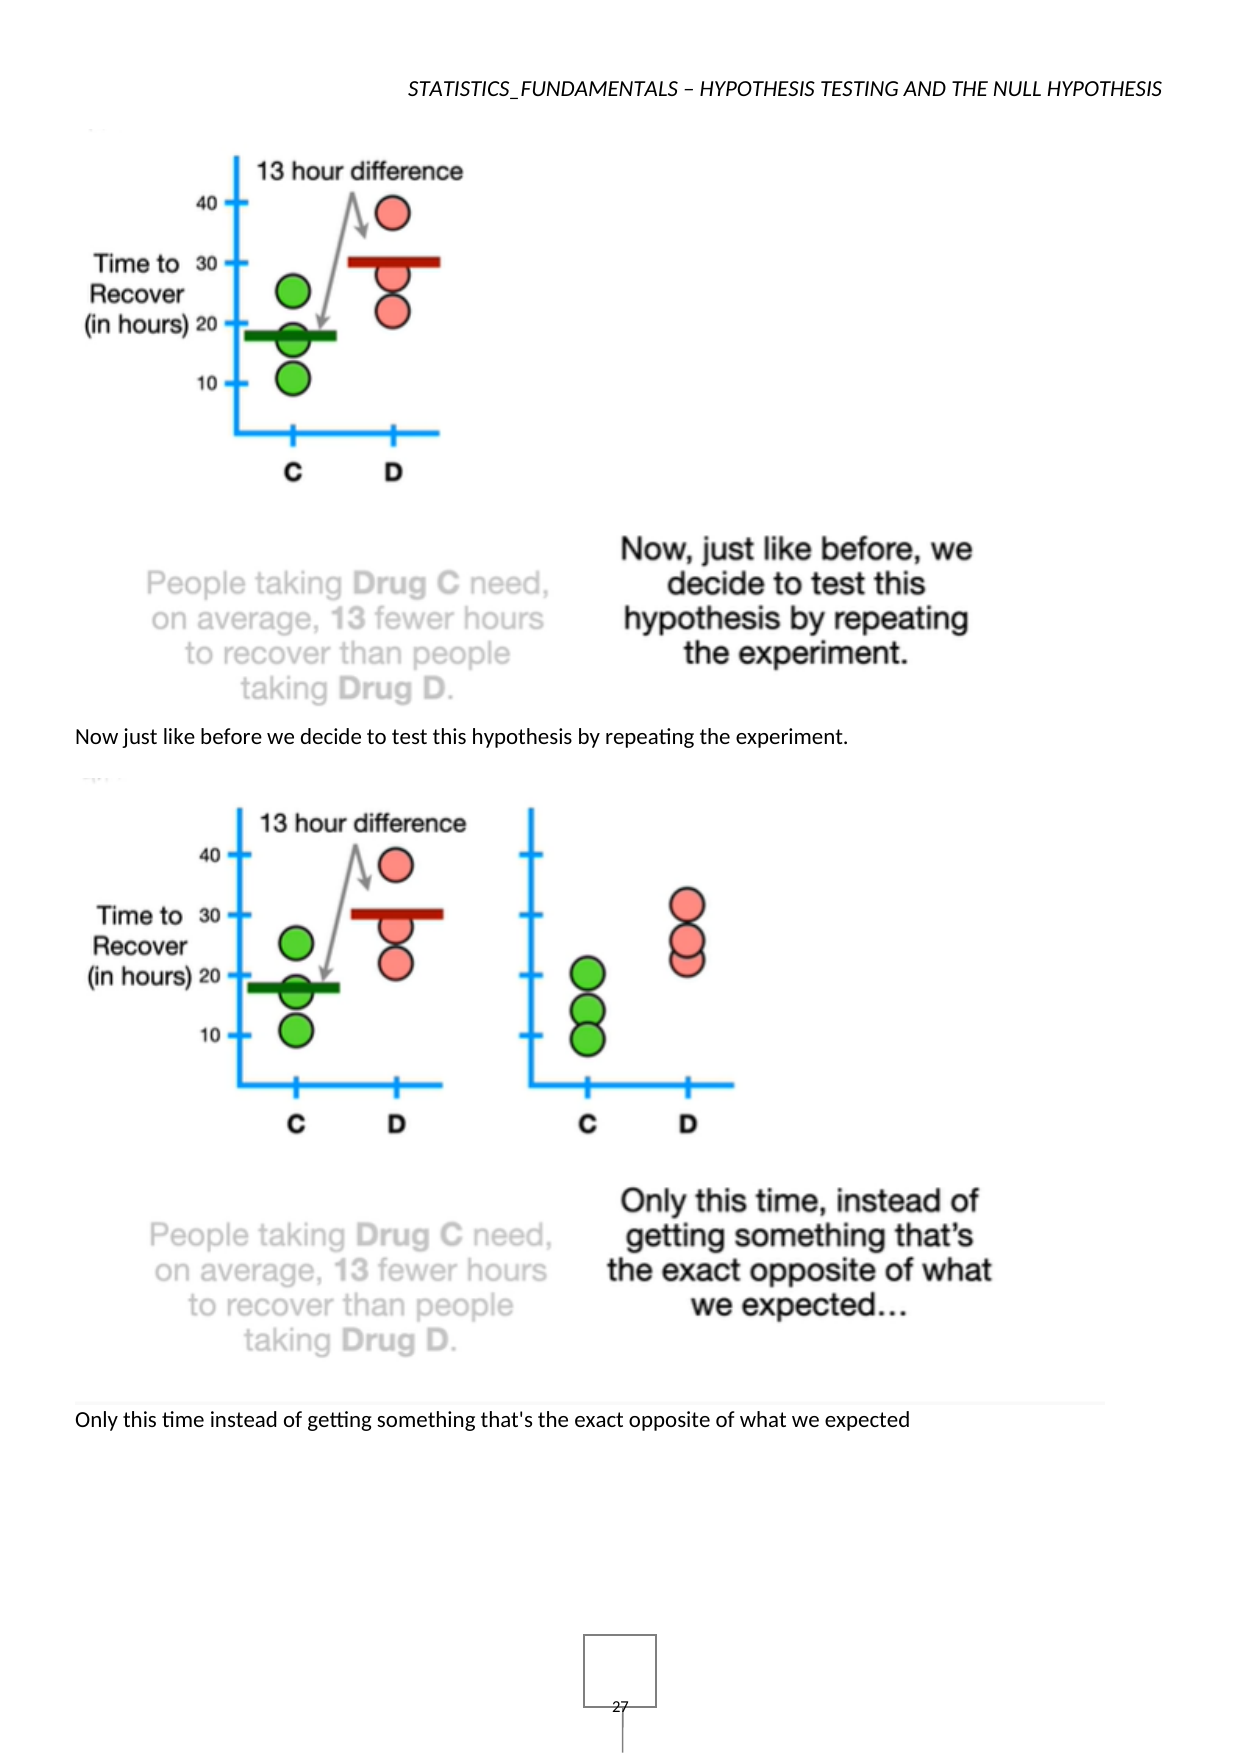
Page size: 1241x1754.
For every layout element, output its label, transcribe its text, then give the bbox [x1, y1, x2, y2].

picture [75, 778, 1105, 1405]
text Now just like before we decide to test this hypothesis by repeating the experiment. [75, 722, 1165, 750]
text Only this time instead of getting something that's the exact opposite of what we expected [75, 1405, 1165, 1433]
picture [75, 129, 1108, 722]
